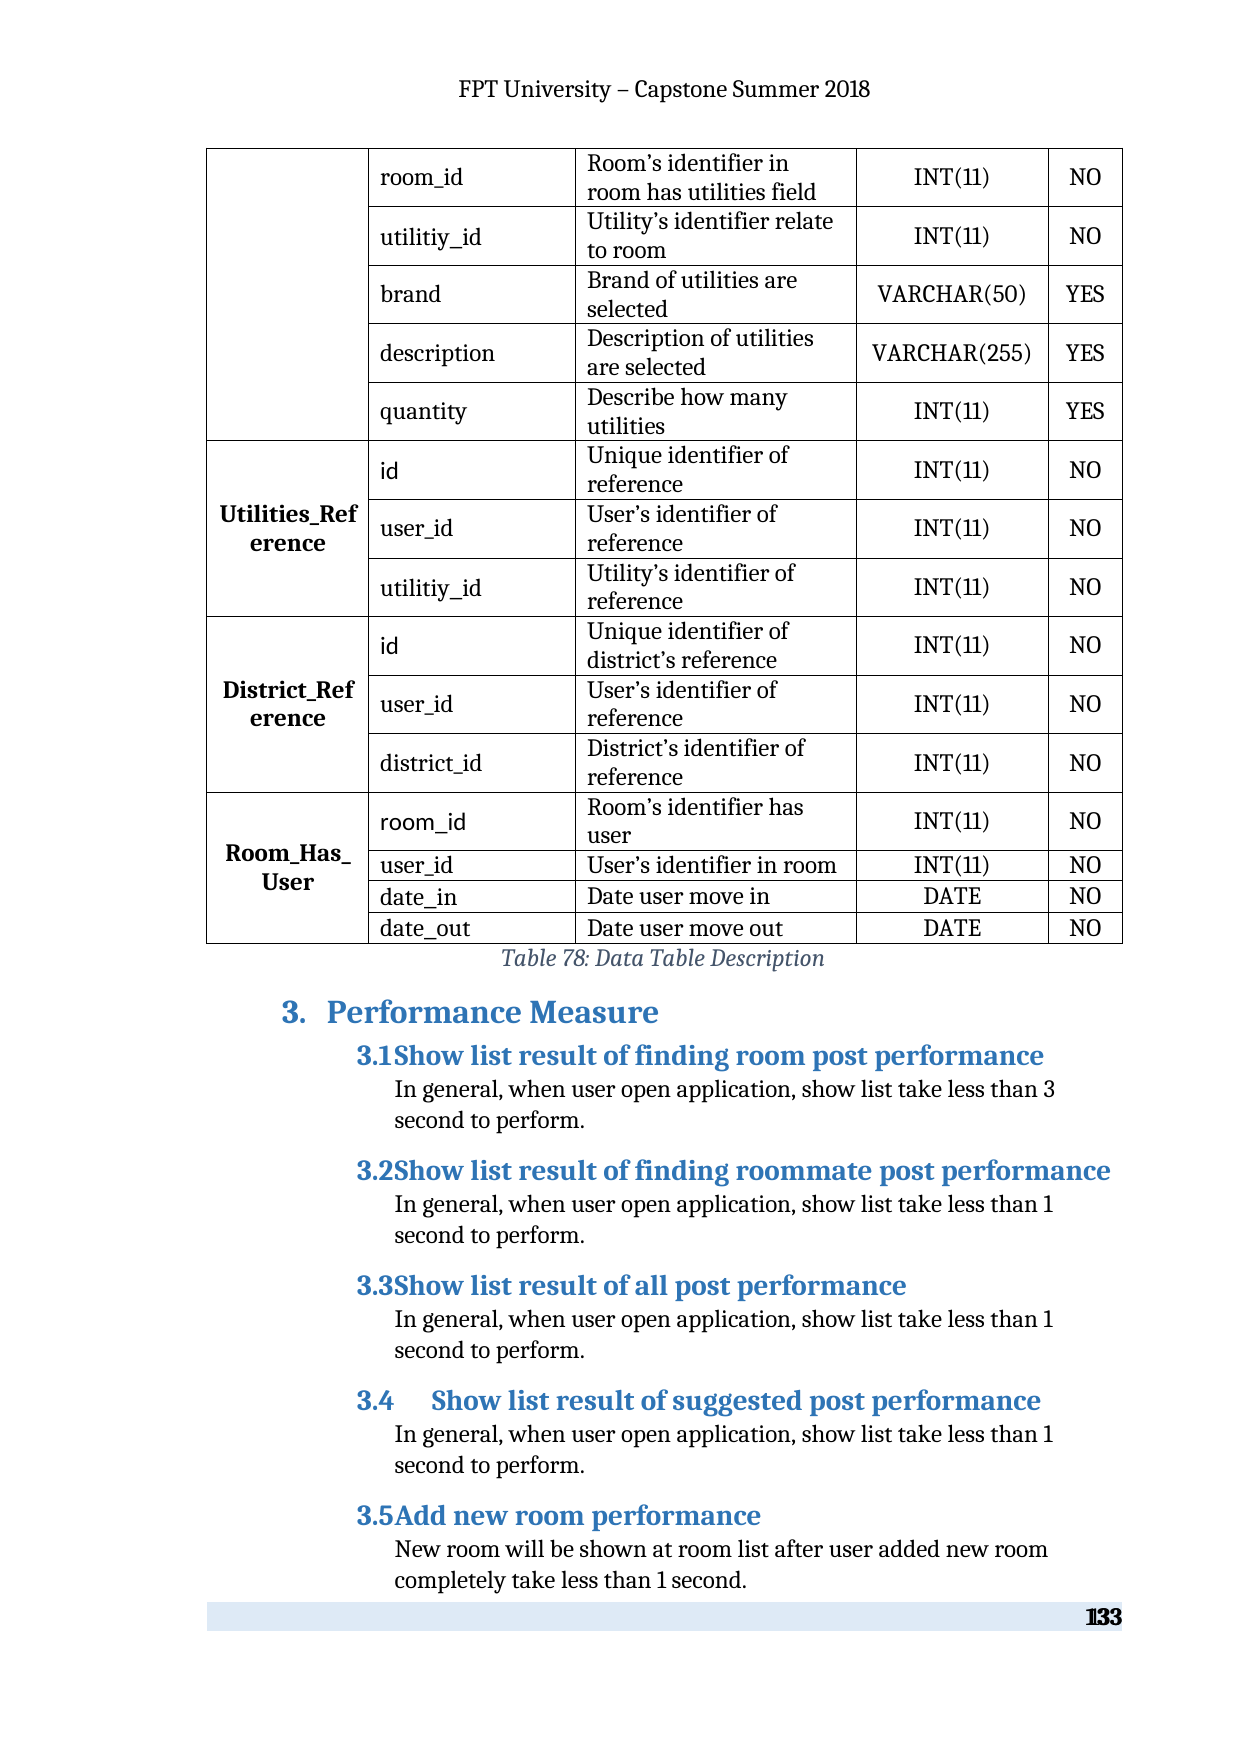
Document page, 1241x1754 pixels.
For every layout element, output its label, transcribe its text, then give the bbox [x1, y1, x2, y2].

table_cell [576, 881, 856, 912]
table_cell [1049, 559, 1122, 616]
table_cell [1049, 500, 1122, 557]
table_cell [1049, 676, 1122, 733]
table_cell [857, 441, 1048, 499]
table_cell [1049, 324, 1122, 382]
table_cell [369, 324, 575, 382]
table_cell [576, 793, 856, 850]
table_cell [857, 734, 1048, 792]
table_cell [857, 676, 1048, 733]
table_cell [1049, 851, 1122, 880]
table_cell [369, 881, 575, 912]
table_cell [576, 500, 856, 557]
list In general, when user open application, show list take less than 1 second to perform. [394, 1305, 1122, 1365]
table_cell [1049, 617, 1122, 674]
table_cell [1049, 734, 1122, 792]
subtitle Show list result of finding roommate post performance [357, 1154, 1122, 1188]
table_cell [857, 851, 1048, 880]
subtitle Show list result of suggested post performance [357, 1384, 1122, 1417]
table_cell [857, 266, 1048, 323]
text In general, when user open application, show list take less than 3 second to perform. [394, 1075, 1122, 1135]
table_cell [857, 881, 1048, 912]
subtitle Show list result of all post performance [357, 1269, 1122, 1303]
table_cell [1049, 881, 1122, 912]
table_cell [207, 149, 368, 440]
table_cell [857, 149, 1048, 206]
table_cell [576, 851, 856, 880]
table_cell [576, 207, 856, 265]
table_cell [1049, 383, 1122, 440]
subtitle Performance Measure [282, 994, 1122, 1032]
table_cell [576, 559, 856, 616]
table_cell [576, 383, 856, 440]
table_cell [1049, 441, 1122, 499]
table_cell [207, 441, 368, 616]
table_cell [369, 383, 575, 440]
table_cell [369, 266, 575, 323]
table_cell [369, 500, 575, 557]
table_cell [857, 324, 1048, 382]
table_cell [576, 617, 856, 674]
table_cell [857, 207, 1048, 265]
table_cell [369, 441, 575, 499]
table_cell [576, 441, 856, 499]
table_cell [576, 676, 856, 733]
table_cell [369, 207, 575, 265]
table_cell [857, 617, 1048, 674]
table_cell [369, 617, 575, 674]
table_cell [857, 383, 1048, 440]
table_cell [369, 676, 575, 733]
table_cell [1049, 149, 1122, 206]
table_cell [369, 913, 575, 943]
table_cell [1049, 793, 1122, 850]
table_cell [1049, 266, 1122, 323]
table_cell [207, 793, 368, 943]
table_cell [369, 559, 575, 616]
subtitle Show list result of finding room post performance [357, 1039, 1122, 1073]
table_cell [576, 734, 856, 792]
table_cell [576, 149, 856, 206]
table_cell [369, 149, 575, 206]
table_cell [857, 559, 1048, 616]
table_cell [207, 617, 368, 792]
list In general, when user open application, show list take less than 1 second to perform. [394, 1190, 1122, 1250]
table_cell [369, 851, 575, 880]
subtitle Add new room performance [357, 1499, 1122, 1532]
text New room will be shown at room list after user added new room completely take less than 1 second. [394, 1535, 1122, 1595]
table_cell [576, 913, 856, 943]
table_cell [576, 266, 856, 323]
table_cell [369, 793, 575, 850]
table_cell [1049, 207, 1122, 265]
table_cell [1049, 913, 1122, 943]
text In general, when user open application, show list take less than 1 second to perform. [394, 1420, 1122, 1480]
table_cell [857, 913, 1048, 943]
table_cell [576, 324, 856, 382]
text Table 78: Data Table Description [207, 944, 1122, 973]
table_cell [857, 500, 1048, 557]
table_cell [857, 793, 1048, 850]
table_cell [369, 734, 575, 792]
